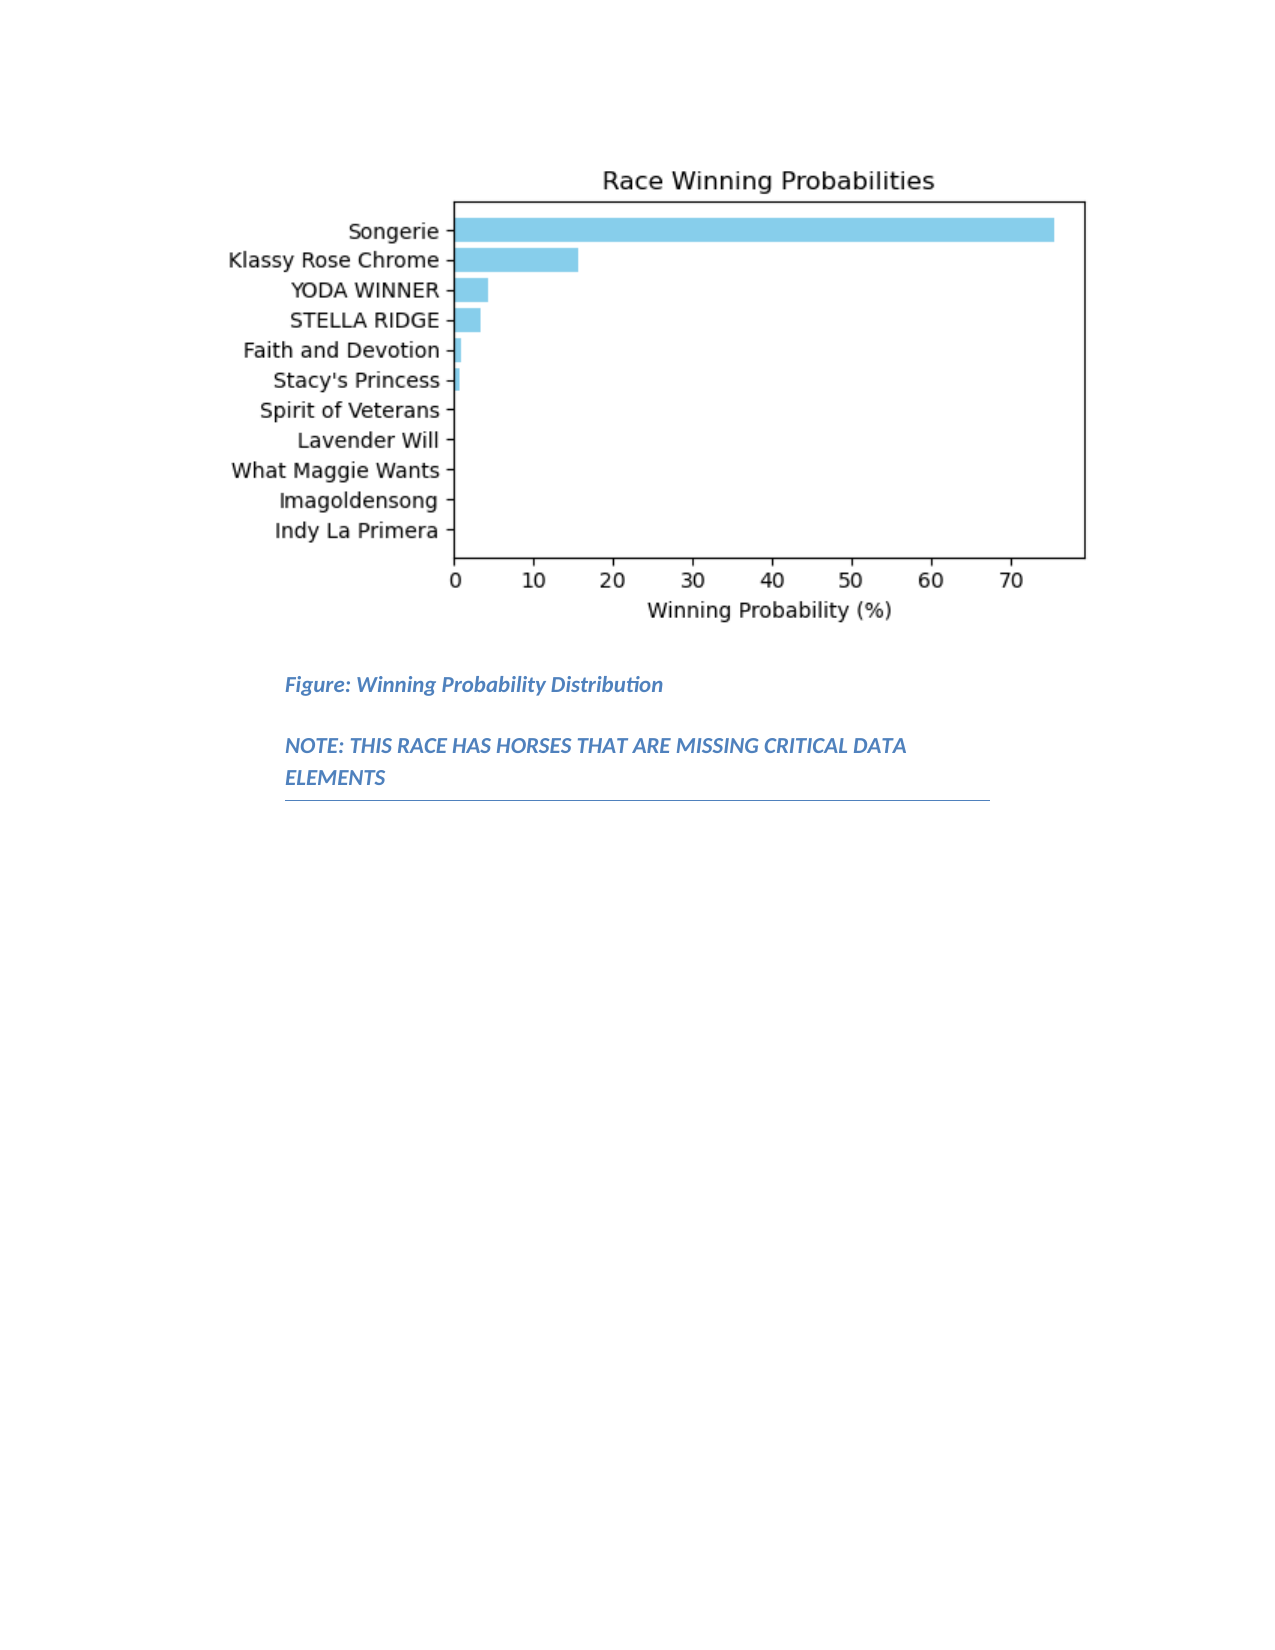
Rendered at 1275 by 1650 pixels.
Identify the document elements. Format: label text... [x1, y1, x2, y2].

text NOTE: THIS RACE HAS HORSES THAT ARE MISSING CRITICAL DATA ELEMENTS [285, 731, 990, 800]
text Figure: Winning Probability Distribution [285, 670, 990, 698]
picture [206, 150, 1107, 645]
